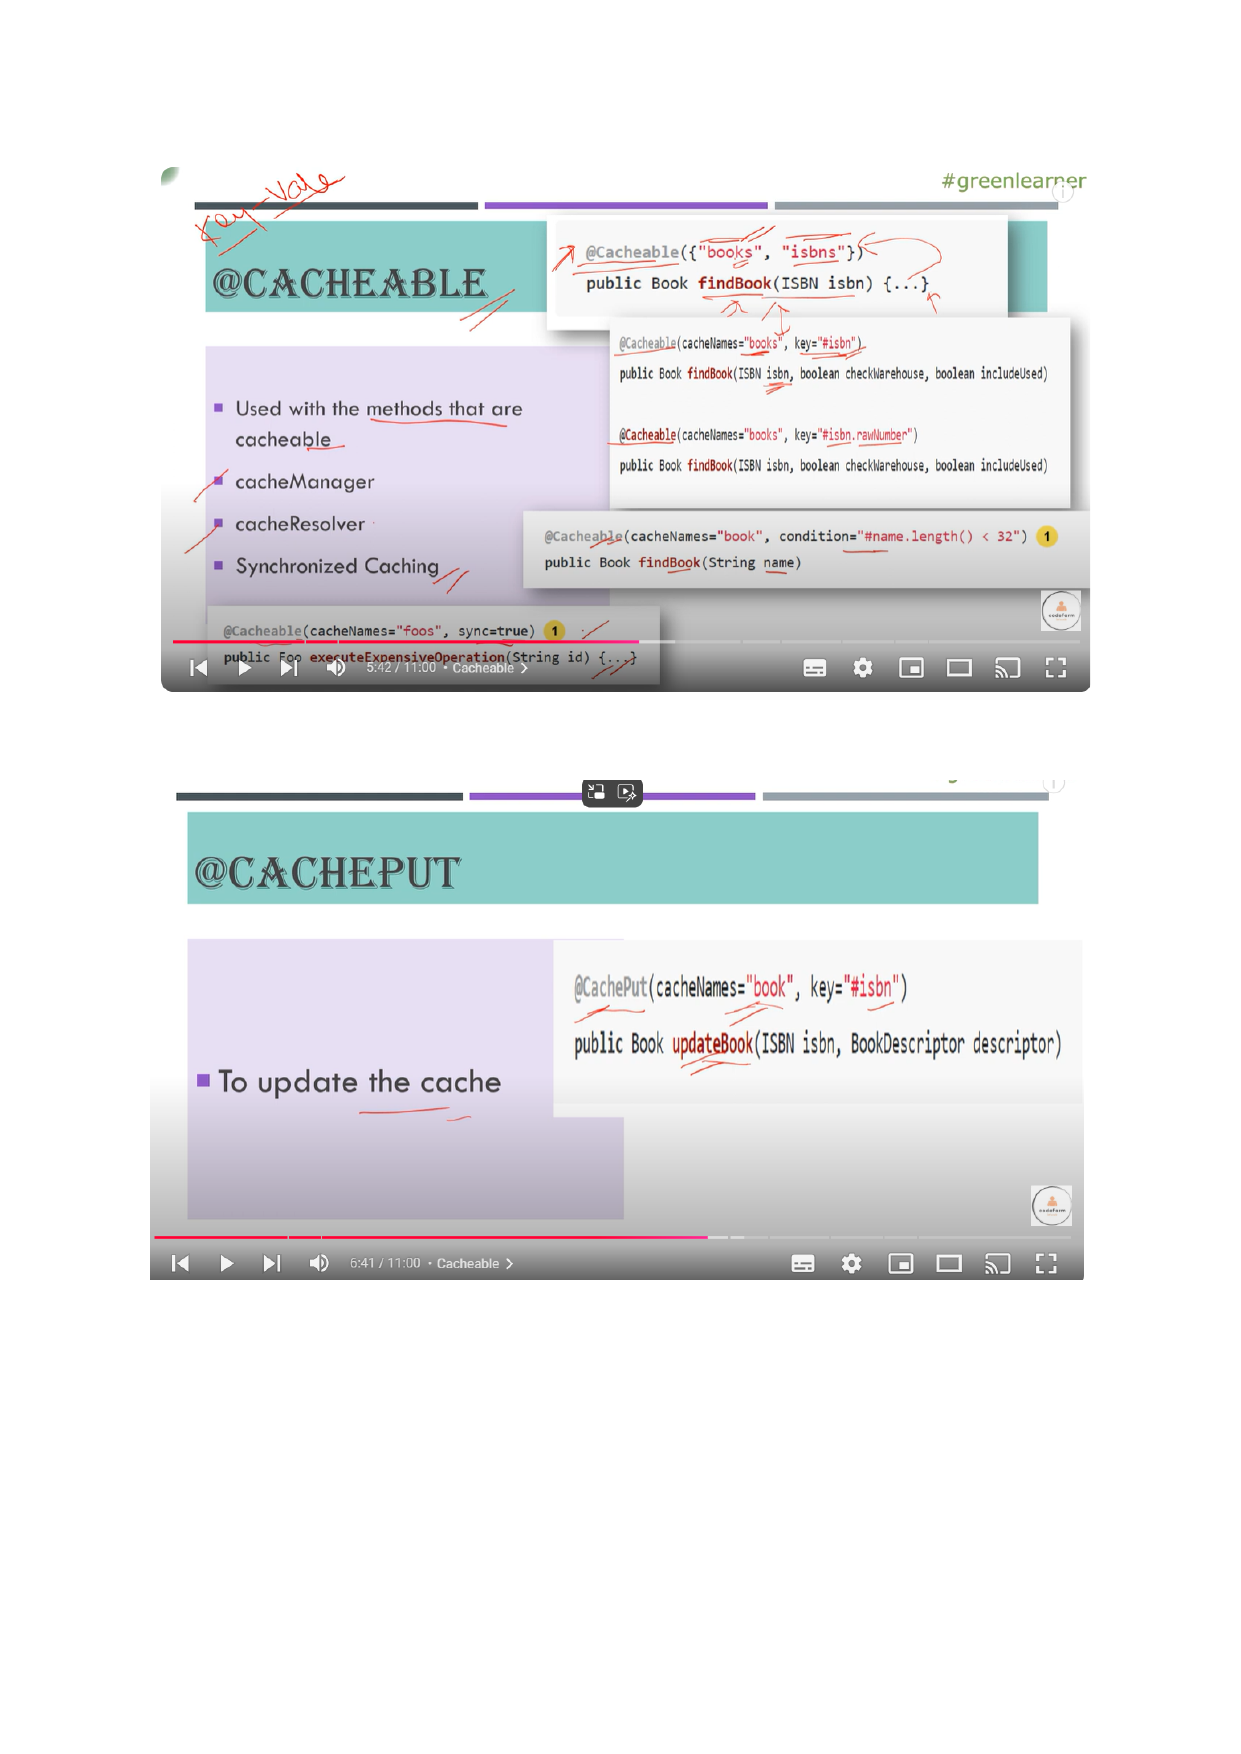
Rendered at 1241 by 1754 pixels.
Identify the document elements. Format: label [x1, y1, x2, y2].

picture [150, 150, 1091, 701]
picture [150, 780, 1091, 1280]
